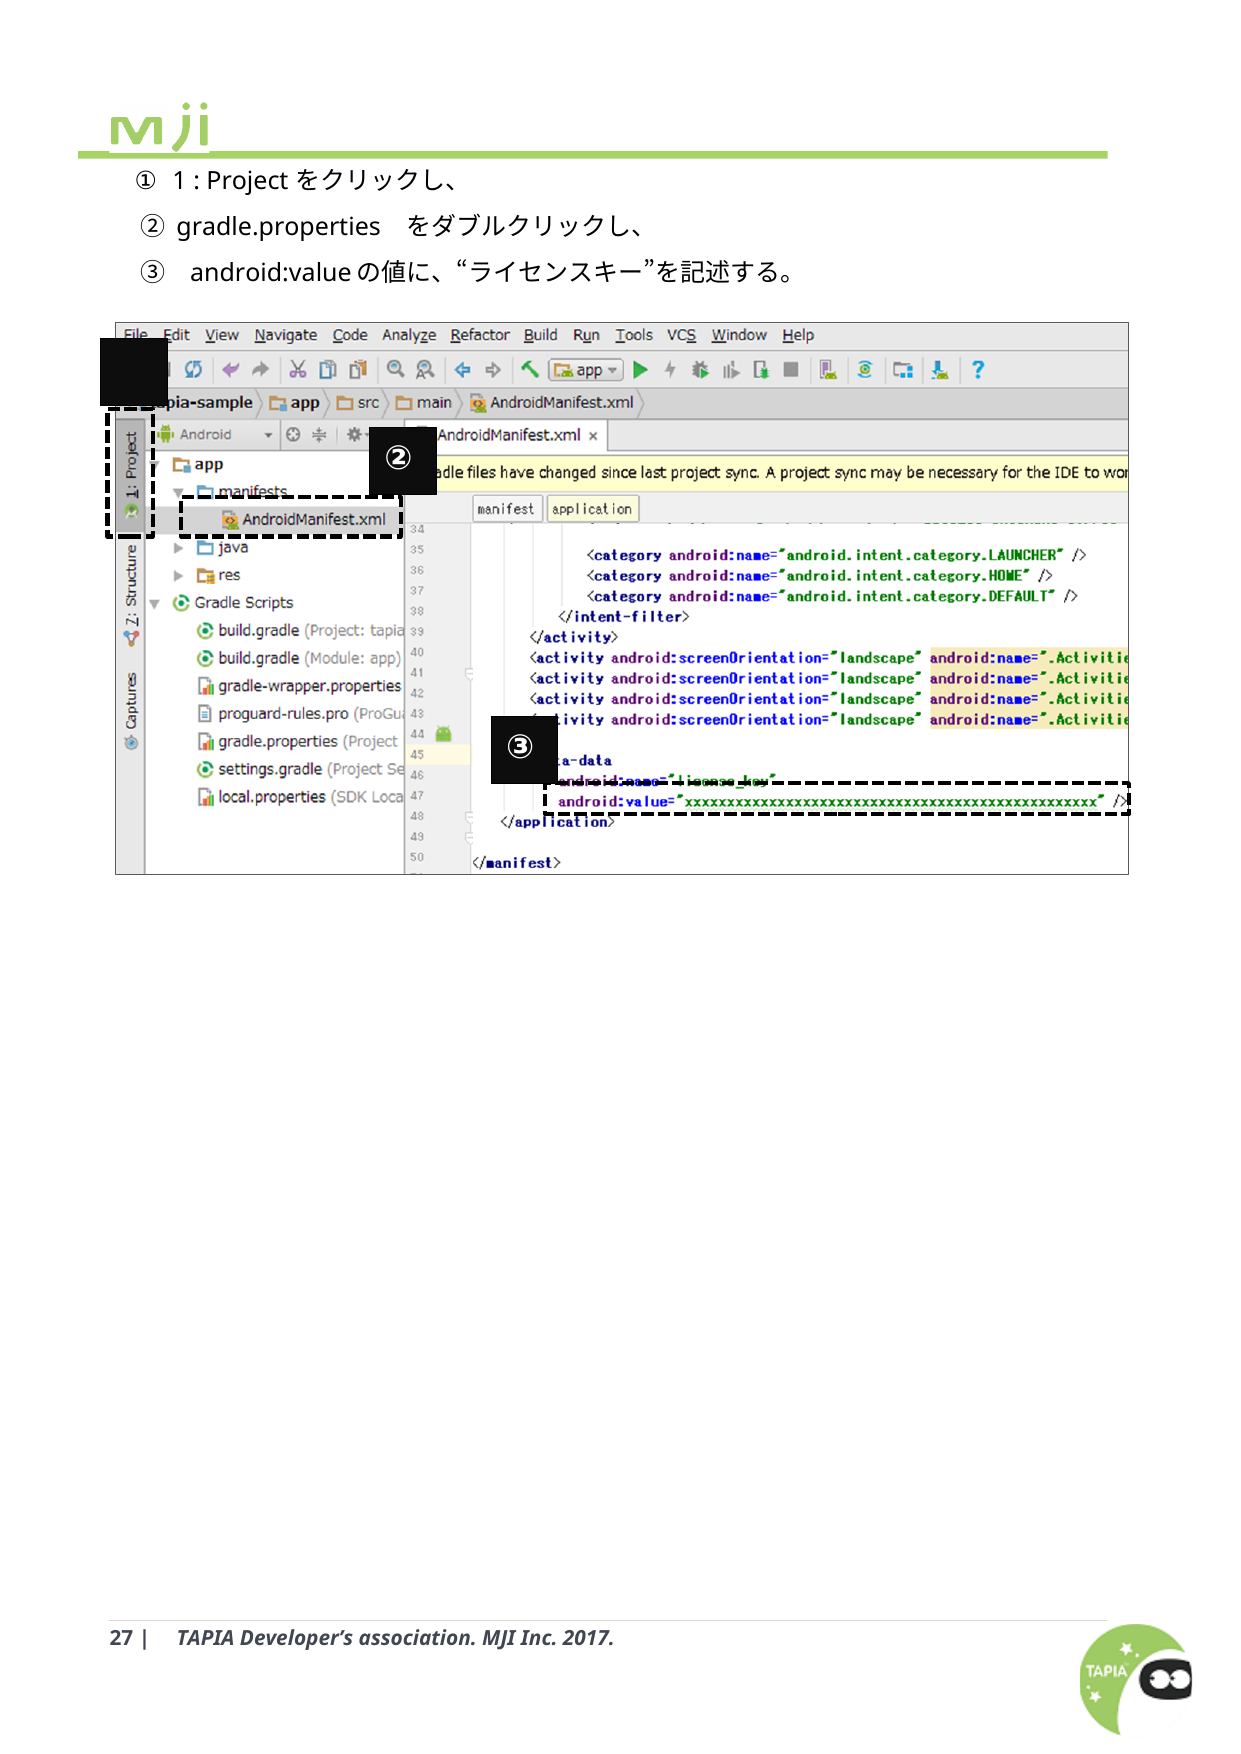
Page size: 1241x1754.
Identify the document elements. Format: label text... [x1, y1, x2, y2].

picture [116, 323, 1128, 874]
text ② gradle.properties をダブルクリックし、 [109, 199, 1107, 245]
picture [109, 102, 210, 153]
text ③ android:valueの値に、“ライセンスキー”を記述する。 [109, 245, 1107, 291]
text ① 1 : Project をクリックし、 [109, 153, 1107, 199]
picture [1079, 1624, 1193, 1738]
